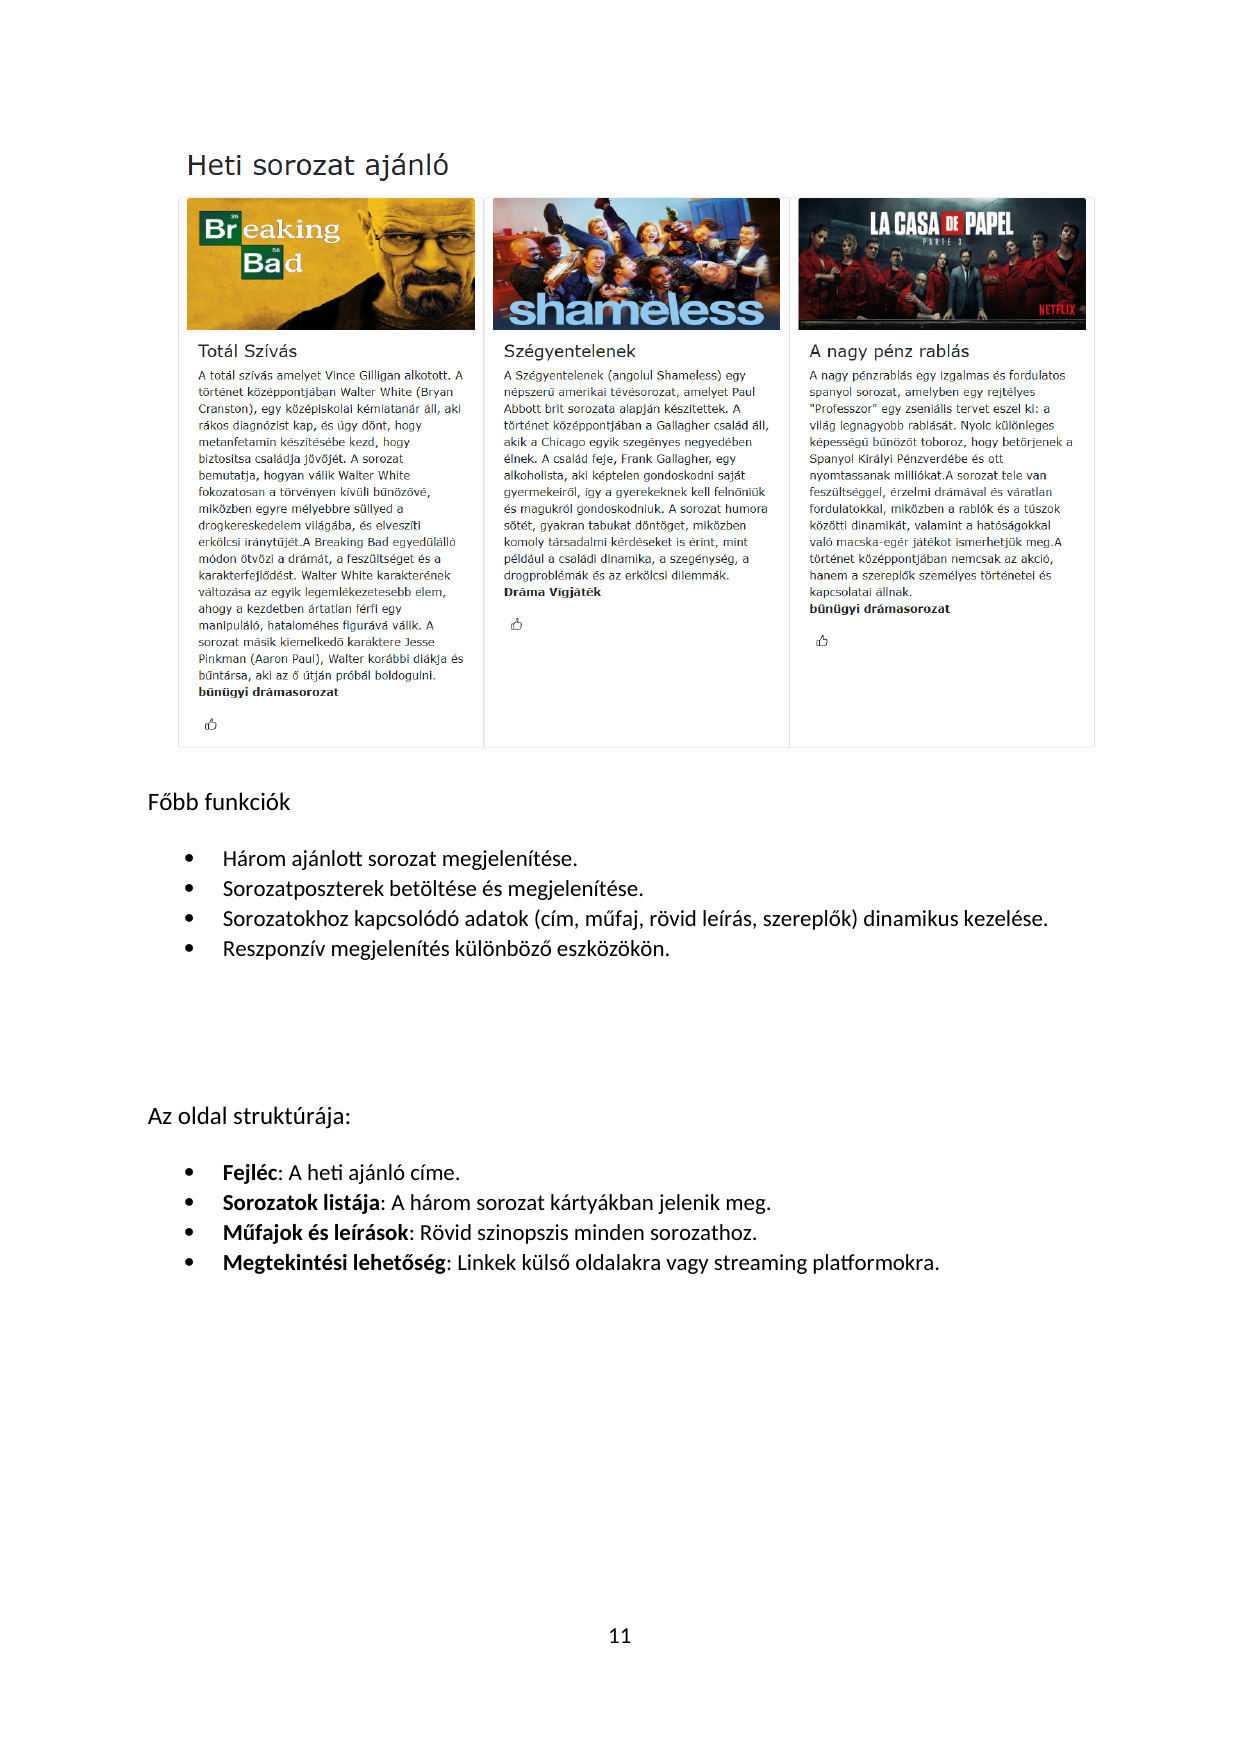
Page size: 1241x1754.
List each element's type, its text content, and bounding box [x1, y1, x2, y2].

text Az oldal struktúrája: [148, 1100, 1093, 1130]
list Sorozatposzterek betöltése és megjelenítése. [185, 874, 1093, 902]
list Sorozatok listája: A három sorozat kártyákban jelenik meg. [185, 1188, 1093, 1216]
text Főbb funkciók [148, 786, 1093, 816]
list Műfajok és leírások: Rövid szinopszis minden sorozathoz. [185, 1218, 1093, 1246]
list Megtekintési lehetőség: Linkek külső oldalakra vagy streaming platformokra. [185, 1248, 1093, 1276]
list Három ajánlott sorozat megjelenítése. [185, 844, 1093, 872]
list Reszponzív megjelenítés különböző eszközökön. [185, 934, 1093, 962]
list Fejléc: A heti ajánló címe. [185, 1158, 1093, 1186]
list Sorozatokhoz kapcsolódó adatok (cím, műfaj, rövid leírás, szereplők) dinamikus kezelése. [185, 904, 1093, 932]
